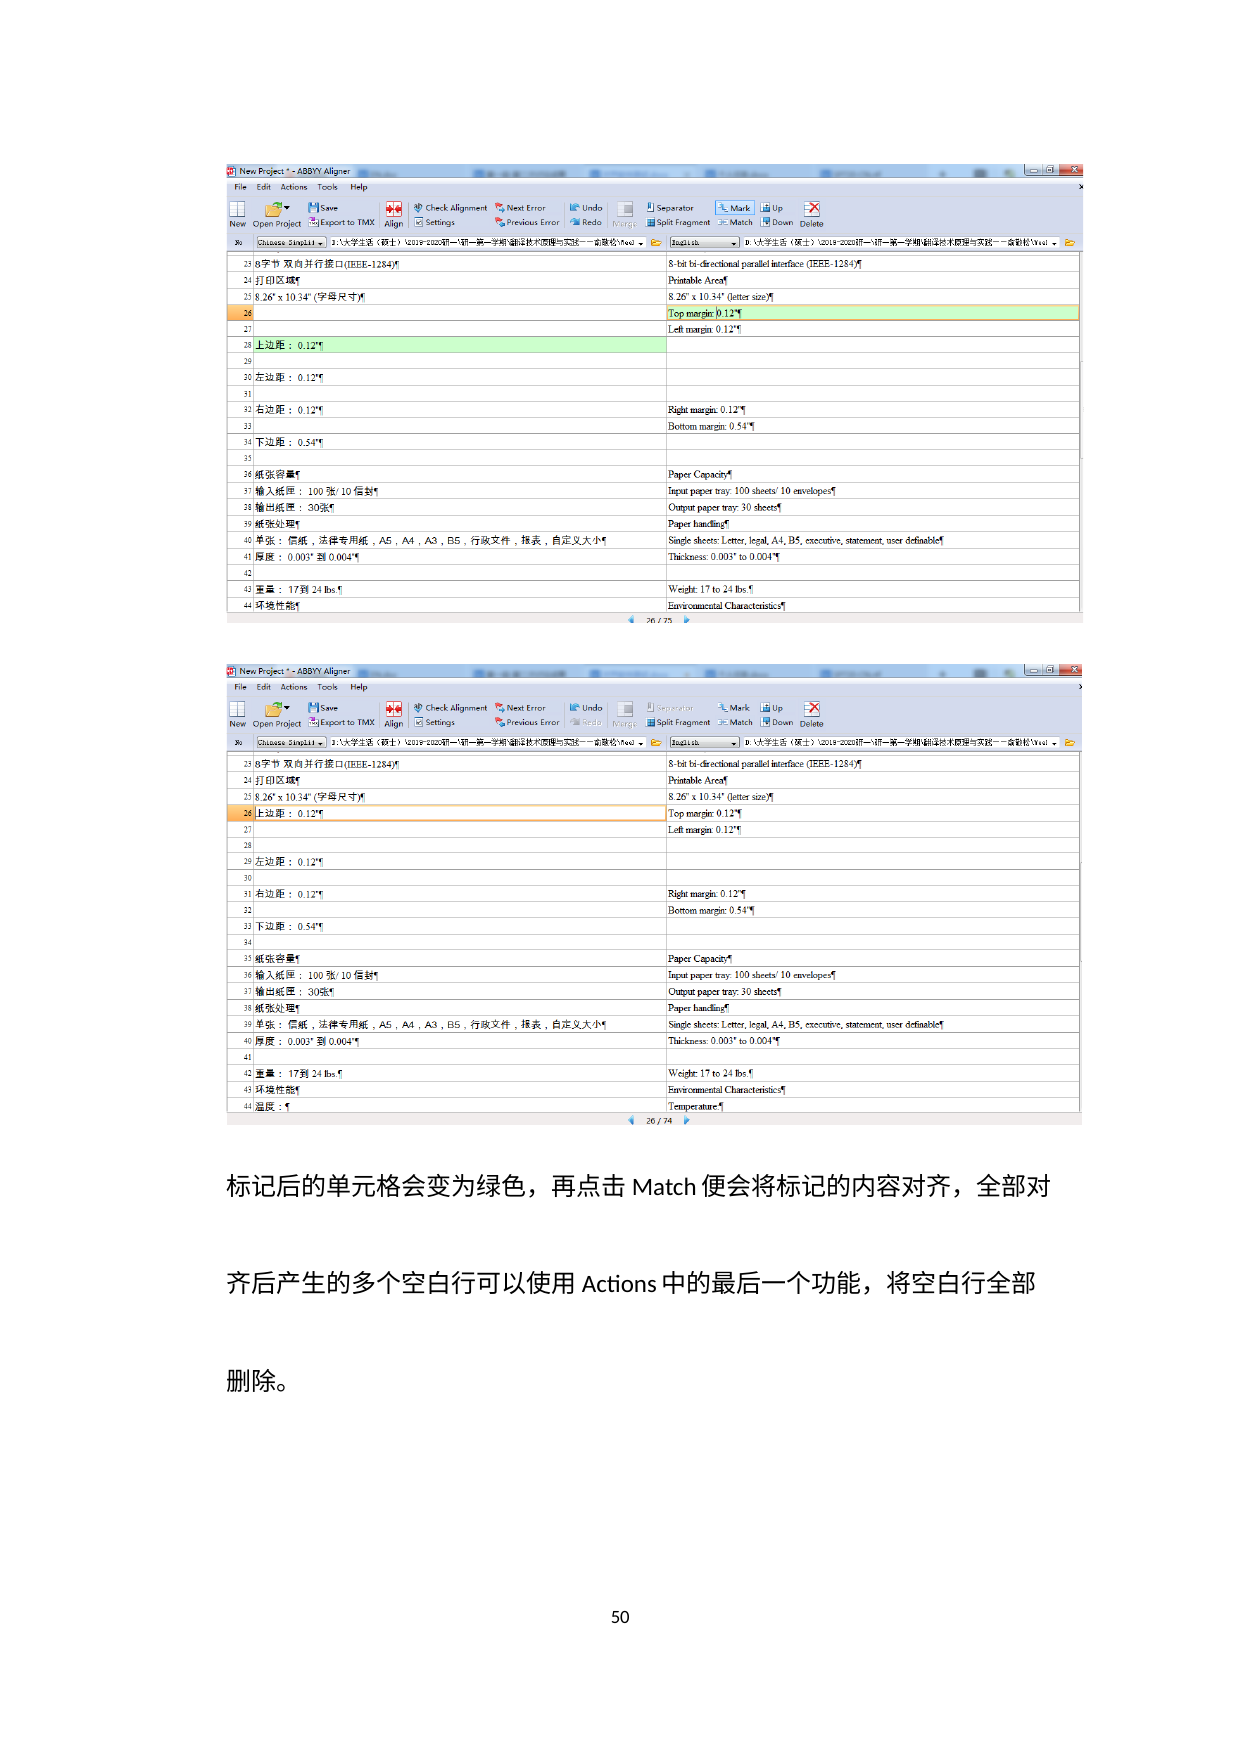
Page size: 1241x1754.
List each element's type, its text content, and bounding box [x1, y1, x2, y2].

list 标记后的单元格会变为绿色，再点击Match便会将标记的内容对齐，全部对齐后产生的多个空白行可以使用Actions中的最后一个功能，将空白行全部删除。 [227, 1152, 1053, 1412]
picture [226, 664, 1082, 1125]
picture [226, 164, 1084, 623]
